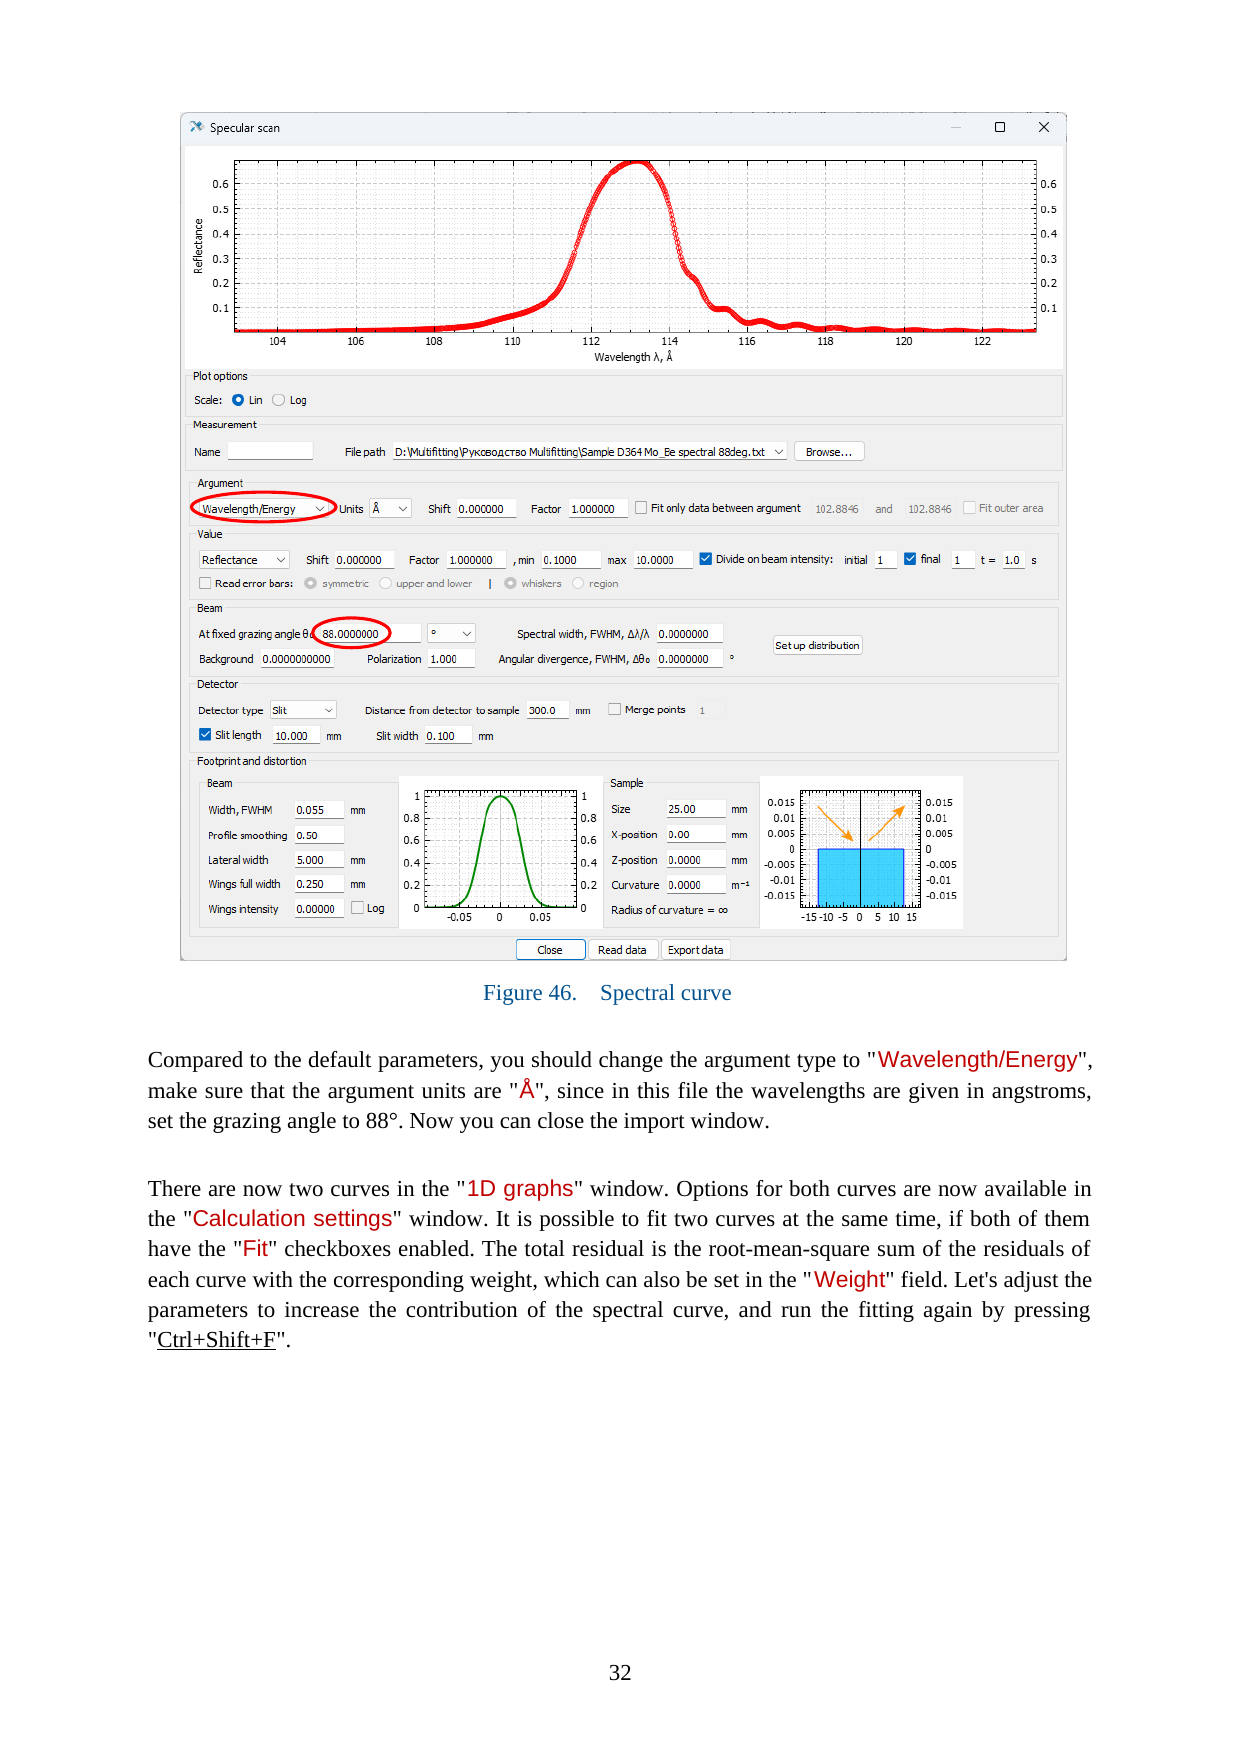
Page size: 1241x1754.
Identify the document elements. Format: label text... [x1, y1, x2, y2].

text Compared to the default parameters, you should change the argument type to "Wavelength/Energy", make sure that the argument units are "Å", since in this file the wavelengths are given in angstroms, set the grazing angle to 88°. Now you can close the import window. [148, 1046, 1093, 1133]
text There are now two curves in the "1D graphs" window. Options for both curves are now available in the "Calculation settings" window. It is possible to fit two curves at the same time, if both of them have the "Fit" checkboxes enabled. The total residual is the root-mean-square sum of the residuals of each curve with the corresponding weight, which can also be set in the "Weight" field. Let's adjust the parameters to increase the contribution of the spectral curve, and run the fitting again by pressing "Ctrl+Shift+F". [148, 1175, 1093, 1353]
picture [180, 112, 1067, 961]
